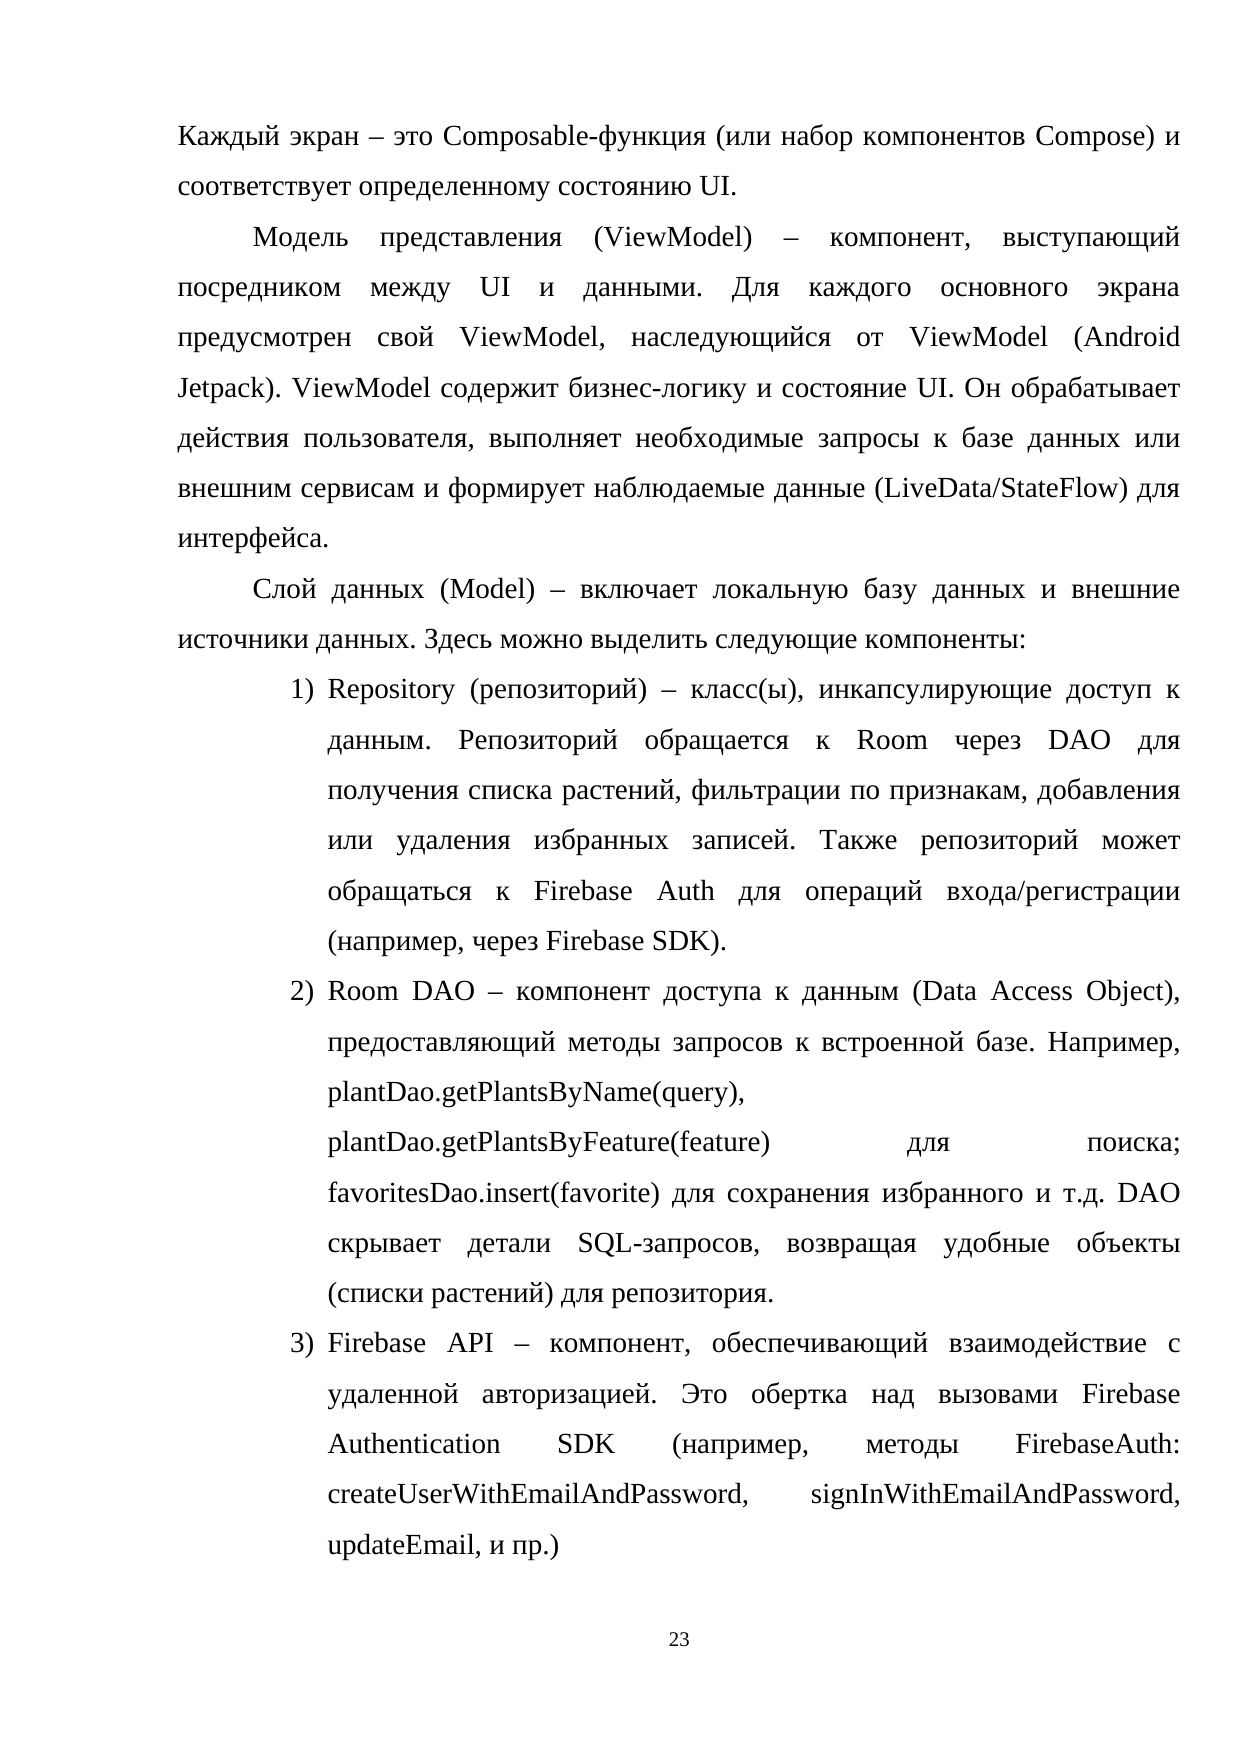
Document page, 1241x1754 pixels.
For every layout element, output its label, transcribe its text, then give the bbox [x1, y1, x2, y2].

list Repository (репозиторий) – класс(ы), инкапсулирующие доступ к данным. Репозиторий обращается к Room через DAO для получения списка растений, фильтрации по признакам, добавления или удаления избранных записей. Также репозиторий может обращаться к Firebase Auth для операций входа/регистрации (например, через Firebase SDK). [290, 672, 1181, 957]
text Модель представления (ViewModel) – компонент, выступающий посредником между UI и данными. Для каждого основного экрана предусмотрен свой ViewModel, наследующийся от ViewModel (Android Jetpack). ViewModel содержит бизнес-логику и состояние UI. Он обрабатывает действия пользователя, выполняет необходимые запросы к базе данных или внешним сервисам и формирует наблюдаемые данные (LiveData/StateFlow) для интерфейса. [177, 219, 1181, 554]
text Слой данных (Model) – включает локальную базу данных и внешние источники данных. Здесь можно выделить следующие компоненты: [177, 571, 1181, 655]
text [177, 118, 1181, 202]
list Firebase API – компонент, обеспечивающий взаимодействие с удаленной авторизацией. Это обертка над вызовами Firebase Authentication SDK (например, методы FirebaseAuth: createUserWithEmailAndPassword, signInWithEmailAndPassword, updateEmail, и пр.) [290, 1326, 1181, 1560]
list Room DAO – компонент доступа к данным (Data Access Object), предоставляющий методы запросов к встроенной базе. Например, plantDao.getPlantsByName(query), plantDao.getPlantsByFeature(feature) для поиска; favoritesDao.insert(favorite) для сохранения избранного и т.д. DAO скрывает детали SQL-запросов, возвращая удобные объекты (списки растений) для репозитория. [290, 973, 1181, 1309]
